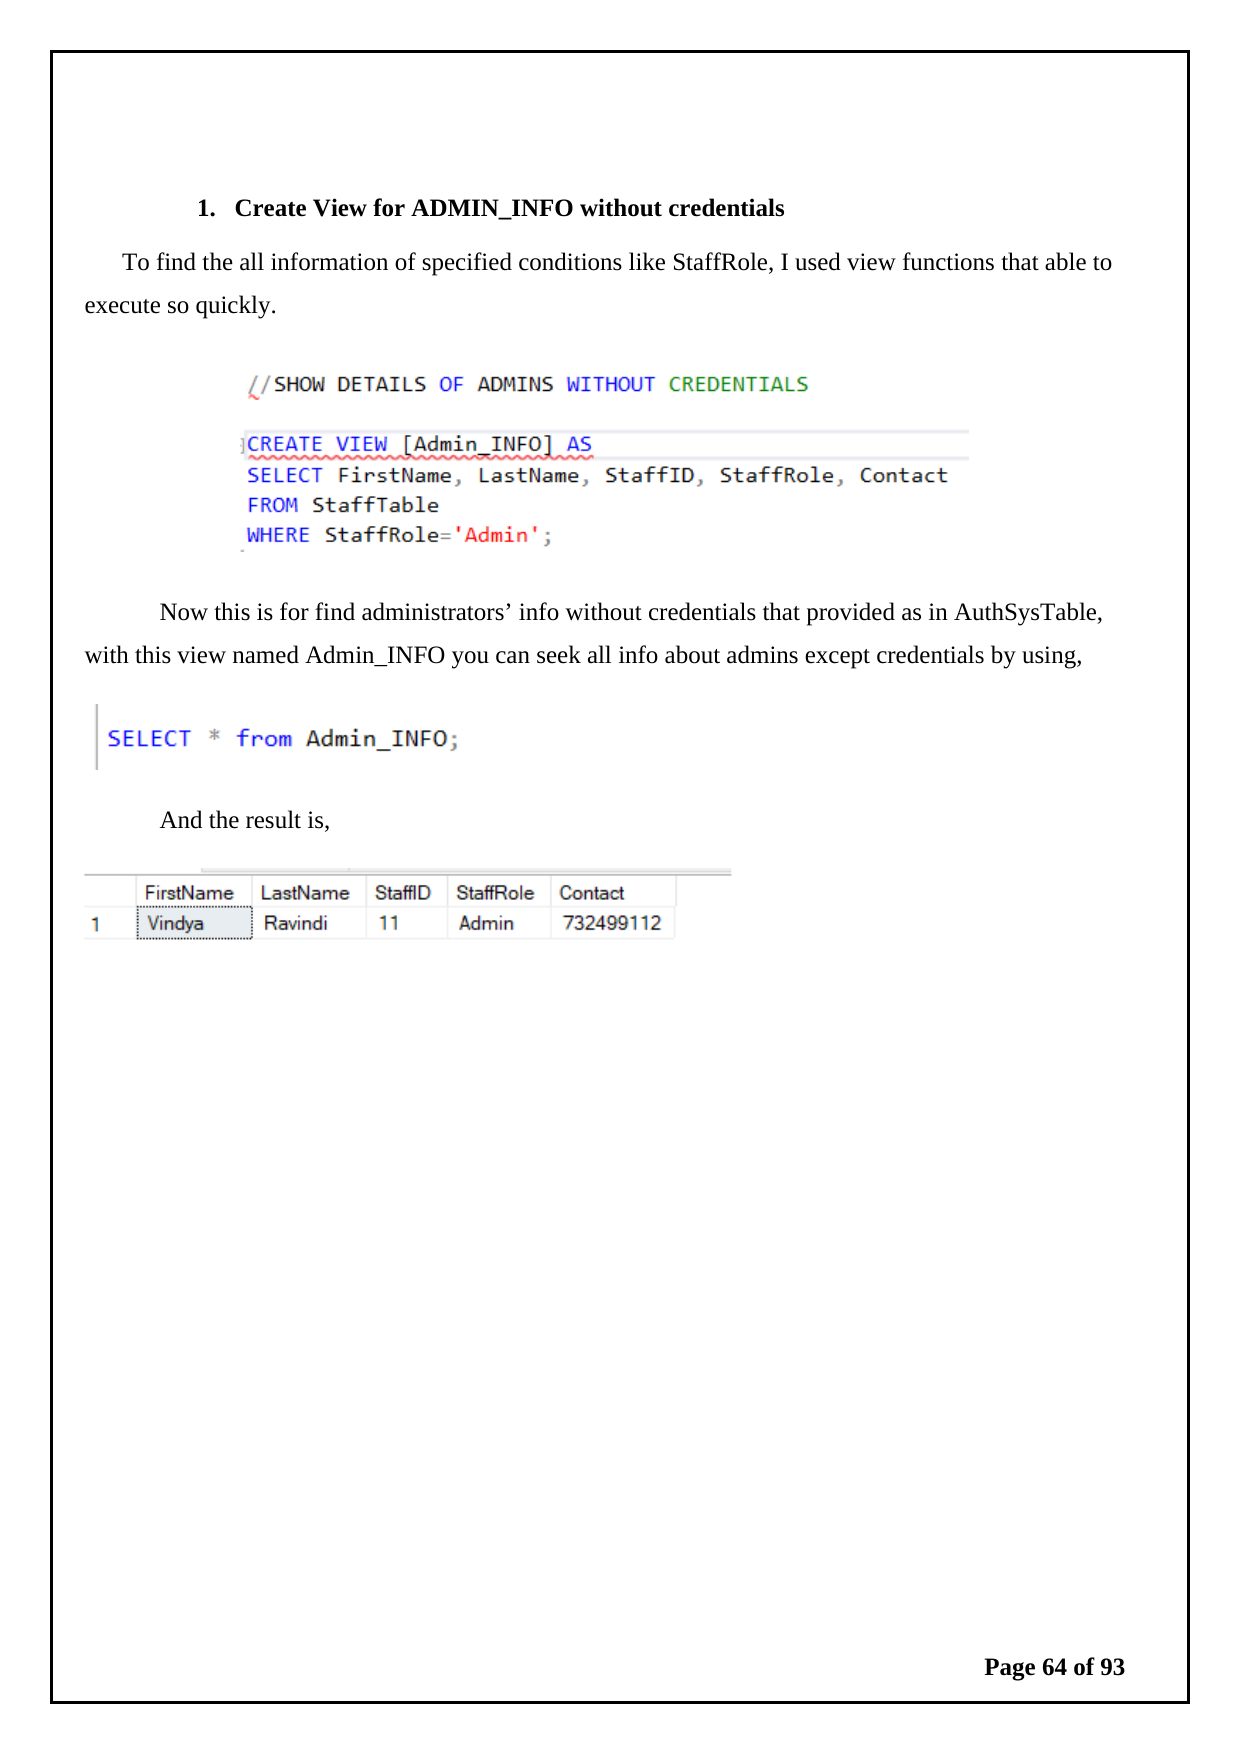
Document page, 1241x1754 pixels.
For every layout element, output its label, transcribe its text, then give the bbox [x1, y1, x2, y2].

text Now this is for find administrators’ info without credentials that provided as in AuthSysTable, with this view named Admin_INFO you can seek all info about admins except credentials by using, [84, 597, 1125, 669]
picture [84, 868, 732, 962]
text And the result is, [84, 805, 1125, 834]
list Create View for ADMIN_INFO without credentials [197, 193, 1125, 222]
text To find the all information of specified conditions like StaffRole, I used view functions that able to execute so quickly. [84, 247, 1125, 319]
picture [240, 354, 969, 562]
picture [84, 704, 485, 770]
